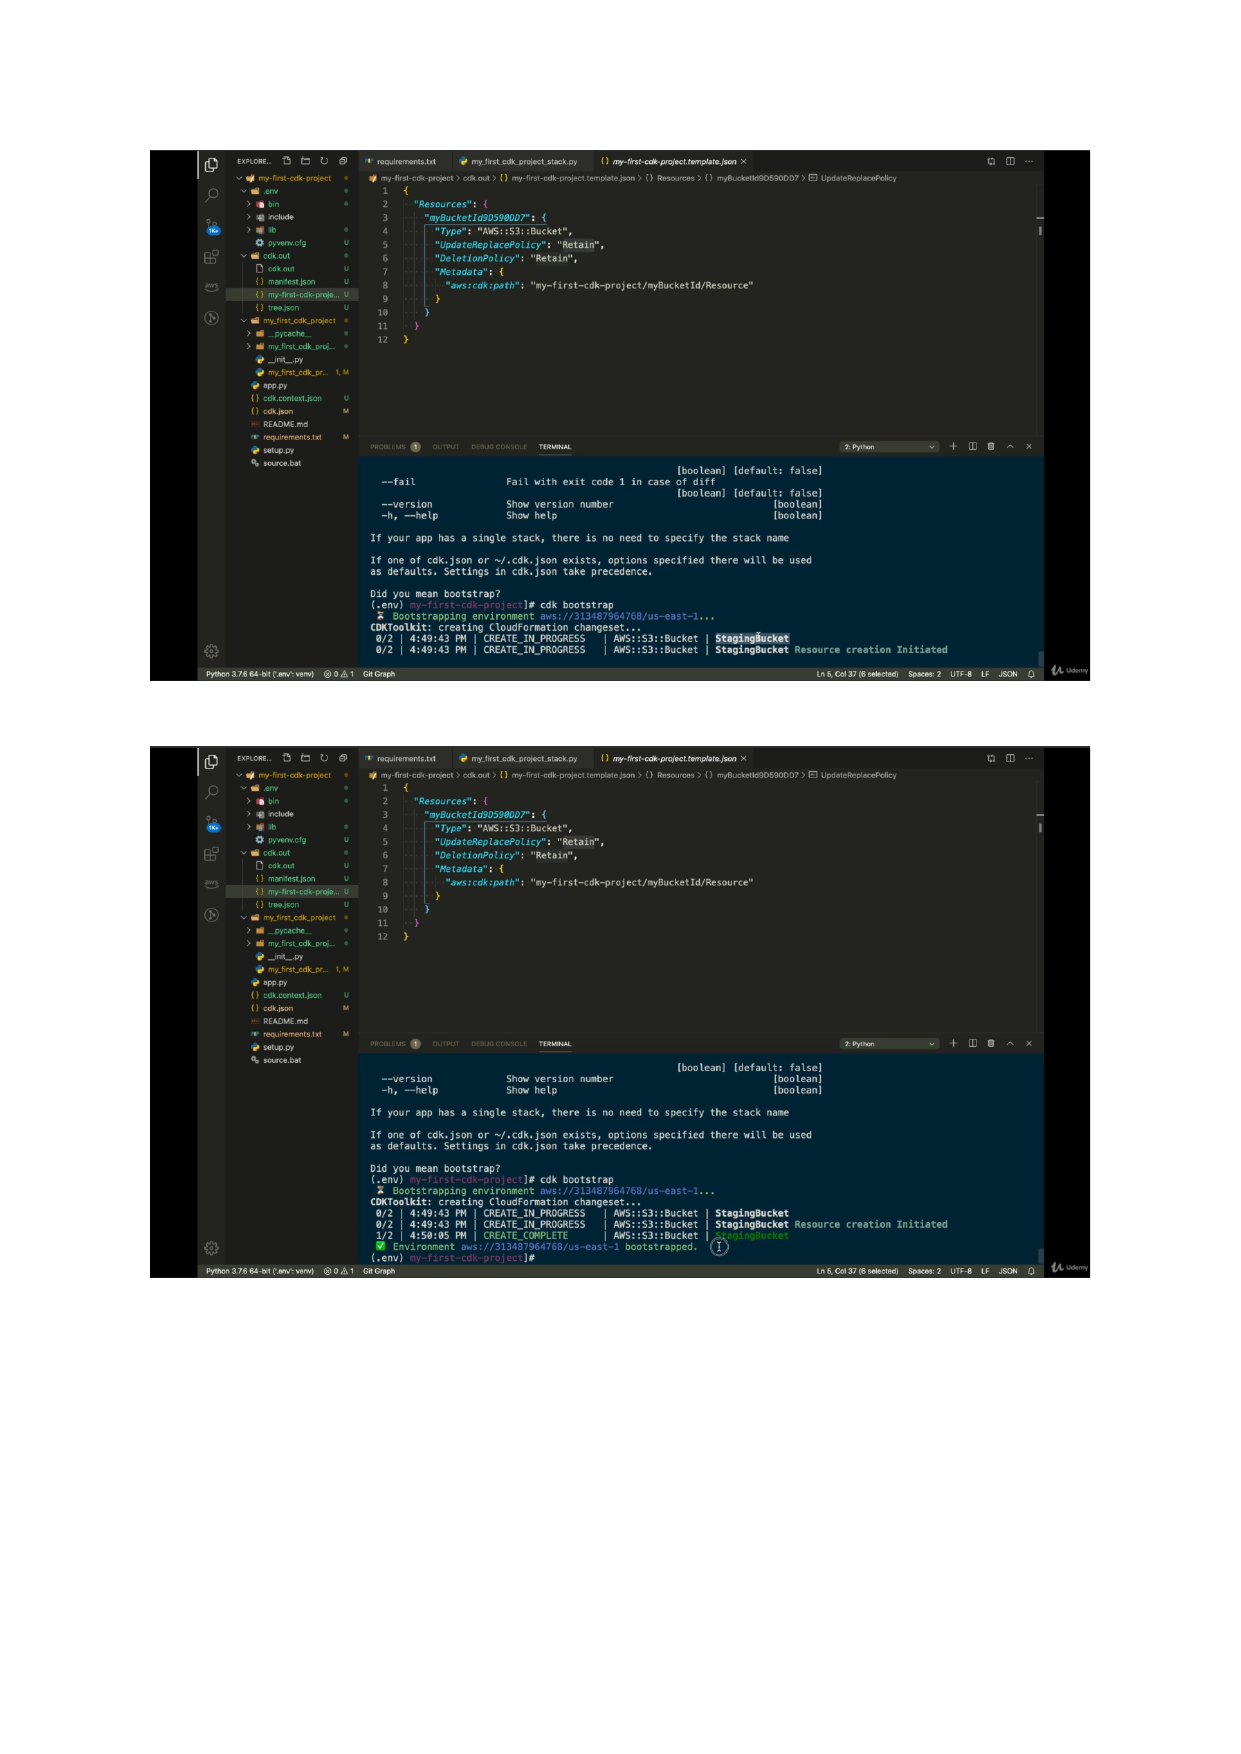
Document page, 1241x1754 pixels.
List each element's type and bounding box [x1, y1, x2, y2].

picture [150, 746, 1091, 1278]
picture [150, 150, 1091, 681]
